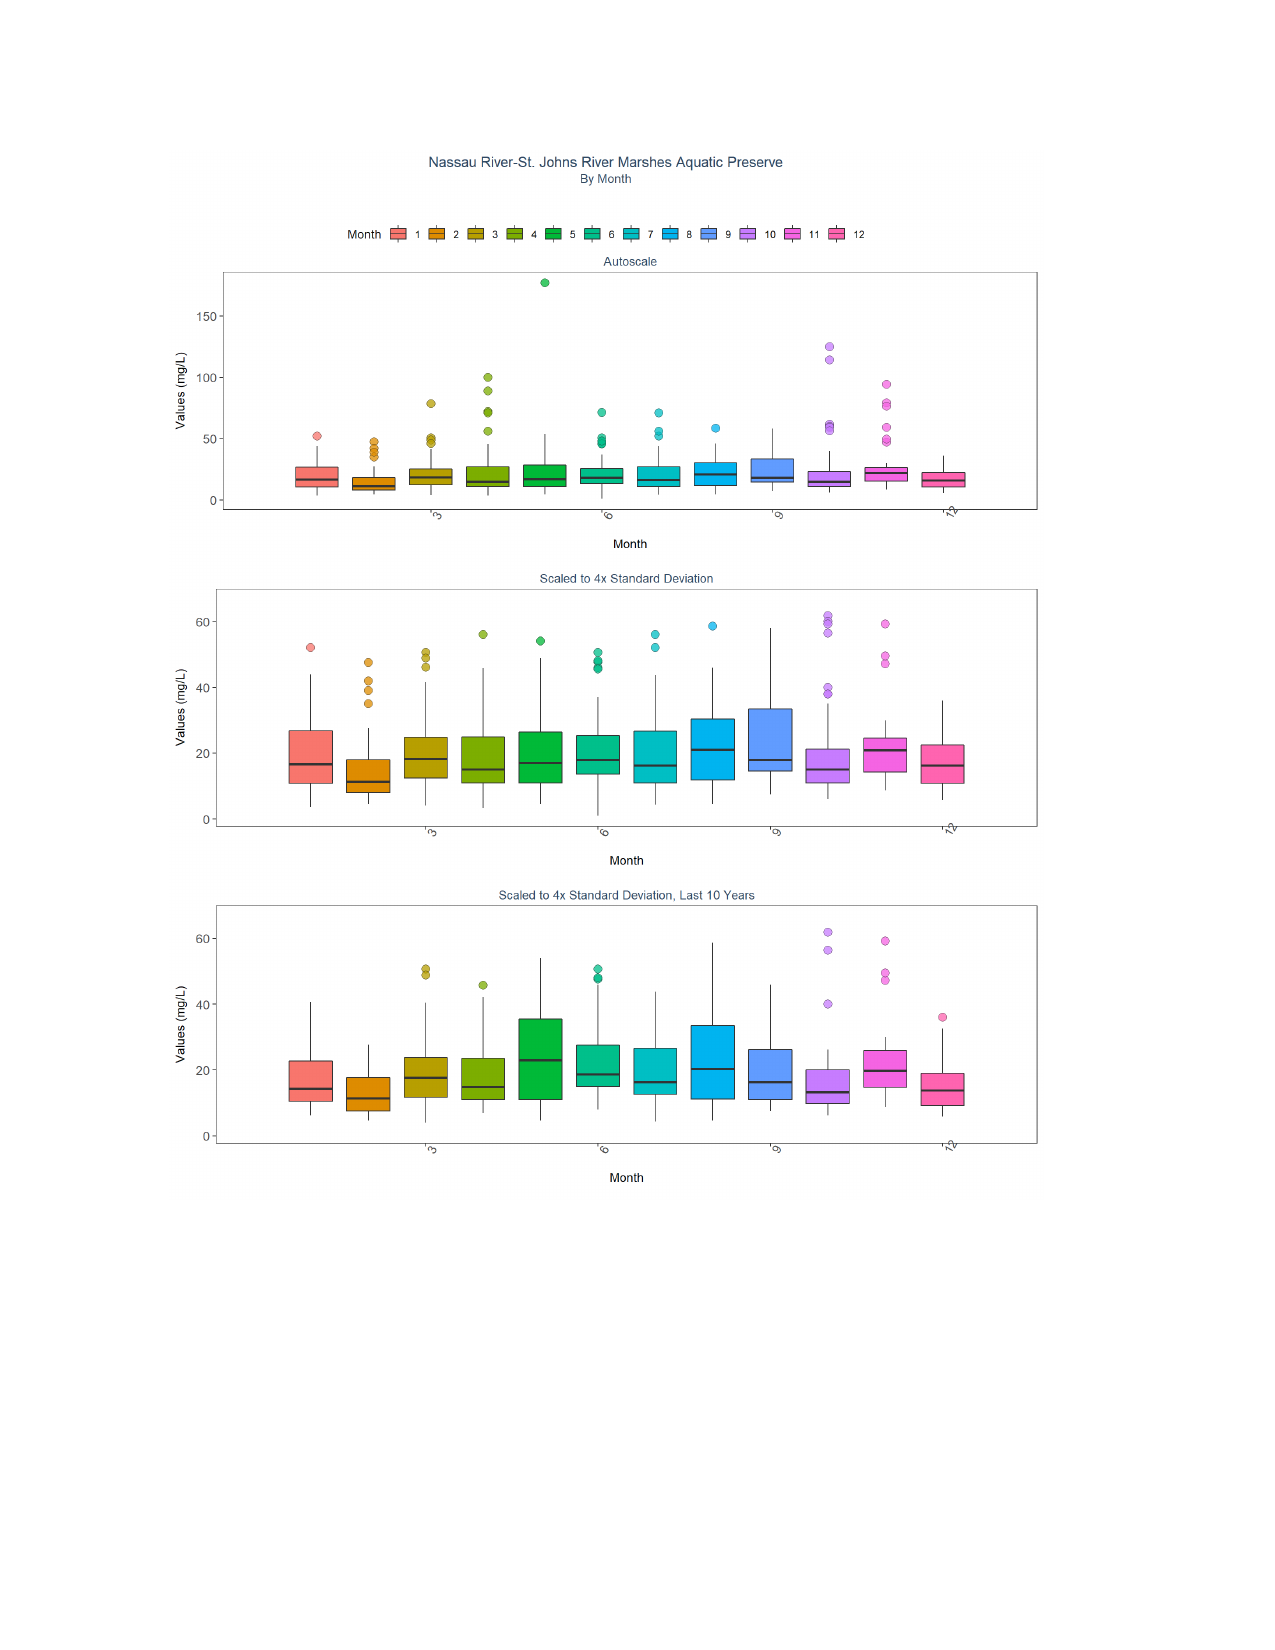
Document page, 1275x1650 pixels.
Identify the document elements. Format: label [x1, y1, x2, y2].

picture [168, 150, 1044, 1200]
